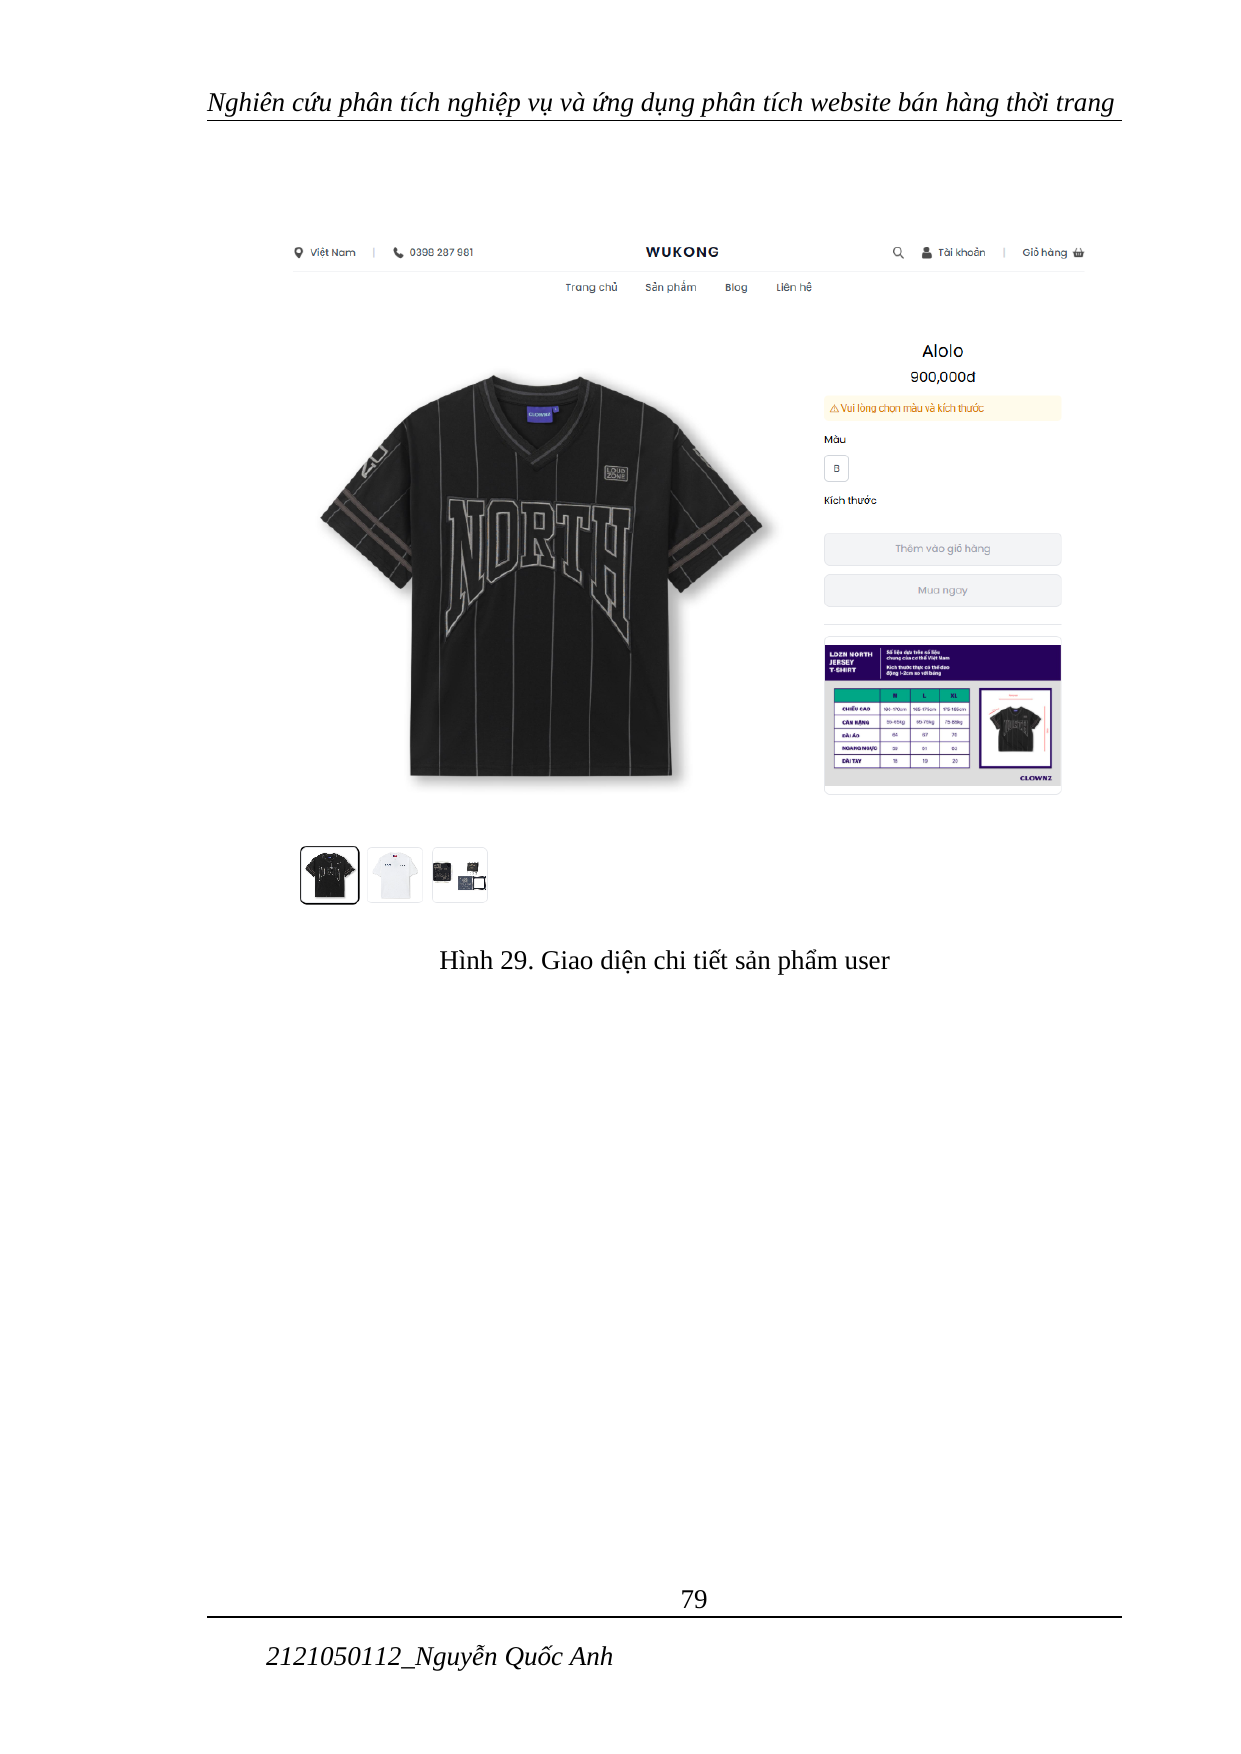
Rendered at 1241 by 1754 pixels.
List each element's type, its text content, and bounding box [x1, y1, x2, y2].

picture [206, 236, 1123, 935]
